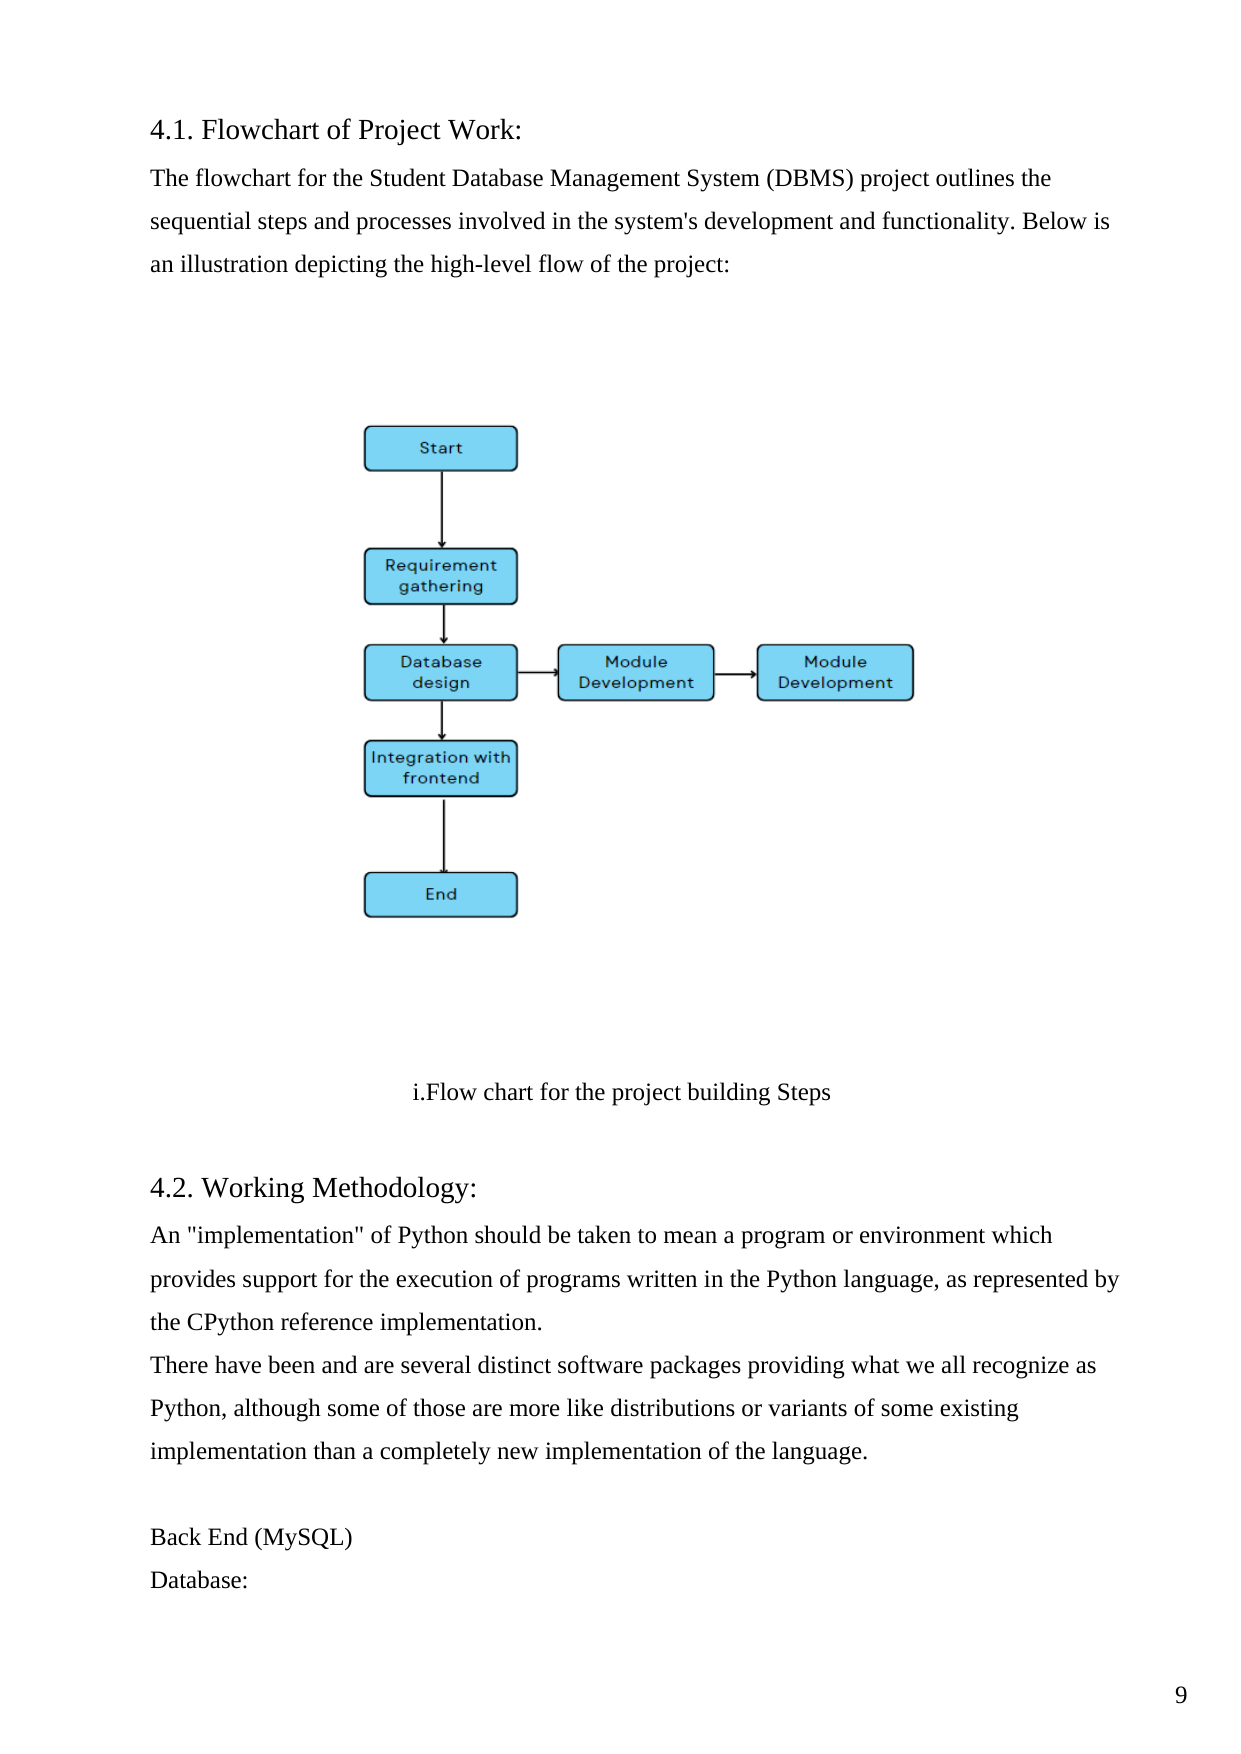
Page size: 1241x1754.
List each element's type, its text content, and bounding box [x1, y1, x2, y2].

text Back End (MySQL) [150, 1522, 1128, 1551]
text There have been and are several distinct software packages providing what we all recognize as Python, although some of those are more like distributions or variants of some existing implementation than a completely new implementation of the language. [150, 1350, 1128, 1465]
text i.Flow chart for the project building Steps [337, 1077, 1128, 1106]
text Database: [150, 1566, 1128, 1594]
picture [150, 335, 1128, 1063]
text The flowchart for the Student Database Management System (DBMS) project outlines the sequential steps and processes involved in the system's development and functionality. Below is an illustration depicting the high-level flow of the project: [150, 163, 1128, 278]
text 4.1. Flowchart of Project Work: [150, 112, 1128, 146]
text 4.2. Working Methodology: [150, 1170, 1128, 1204]
text An "implementation" of Python should be taken to mean a program or environment which provides support for the execution of programs written in the Python language, as represented by the CPython reference implementation. [150, 1221, 1128, 1336]
